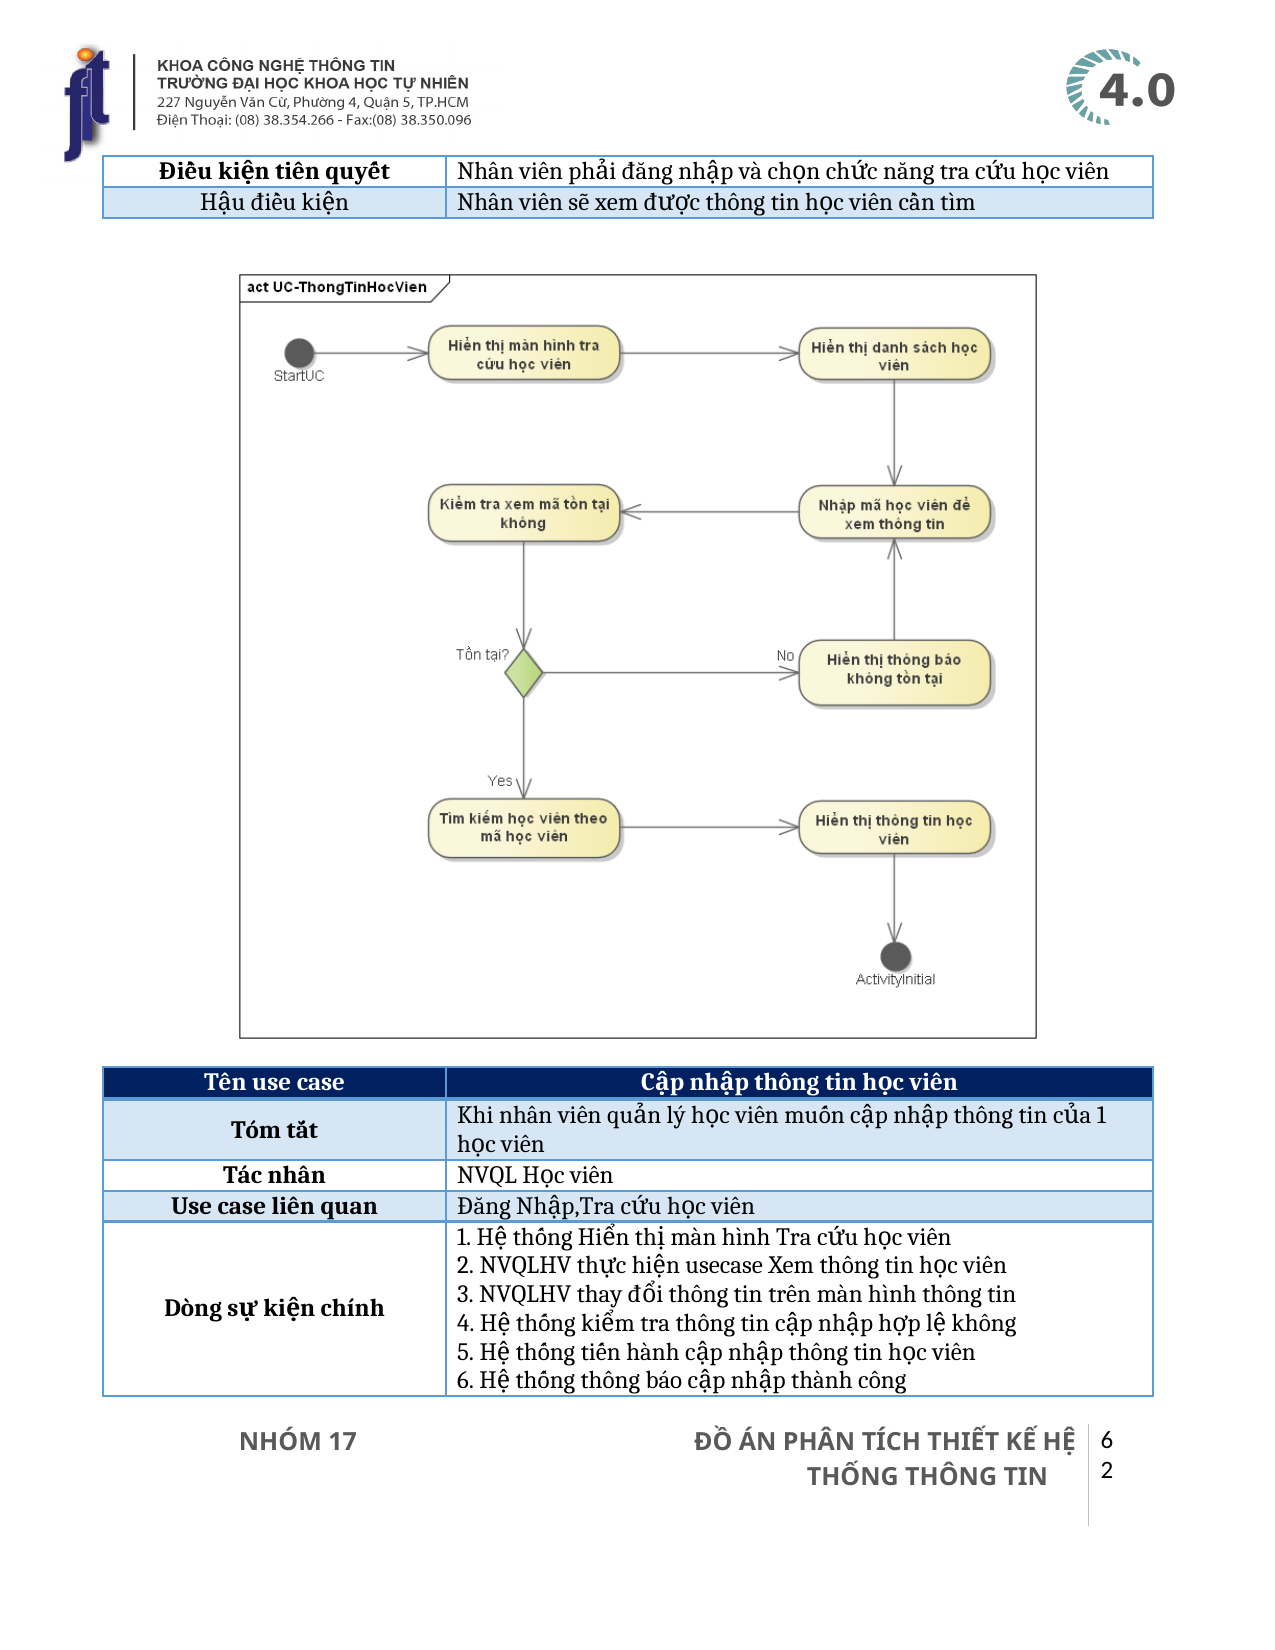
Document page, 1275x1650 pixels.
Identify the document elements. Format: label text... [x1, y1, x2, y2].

table_cell Tóm tắt [104, 1101, 445, 1159]
table_header Cập nhập thông tin học viên [447, 1068, 1152, 1097]
table_cell Tác nhân [104, 1161, 445, 1189]
table_cell Khi nhân viên quản lý học viên muốn cập nhập thông tin của 1 học viên [447, 1101, 1152, 1159]
table_cell Nhân viên sẽ xem được thông tin học viên cần tìm [447, 188, 1152, 217]
picture [1059, 42, 1182, 128]
table_cell Đăng Nhập,Tra cứu học viên [447, 1192, 1152, 1220]
table_cell Dòng sự kiện chính [104, 1223, 445, 1395]
table_cell NVQL Học viên [447, 1161, 1152, 1189]
table_cell Use case liên quan [104, 1192, 445, 1220]
picture [41, 38, 504, 184]
table_cell Nhân viên phải đăng nhập và chọn chức năng tra cứu học viên [447, 157, 1152, 186]
table_cell 1. Hệ thống Hiển thị màn hình Tra cứu học viên 2. NVQLHV thực hiện usecase Xem thông tin học viên 3. NVQLHV thay đổi thông tin trên màn hình thông tin 4. Hệ thống kiểm tra thông tin cập nhập hợp lệ không 5. Hệ thống tiến hành cập nhập thông tin học viên 6. Hệ thống thông báo cập nhập thành công [447, 1223, 1152, 1395]
table_cell Hậu điều kiện [104, 188, 445, 217]
table_cell Điều kiện tiên quyết [104, 157, 445, 186]
picture [231, 266, 1044, 1047]
table_header Tên use case [104, 1068, 445, 1097]
